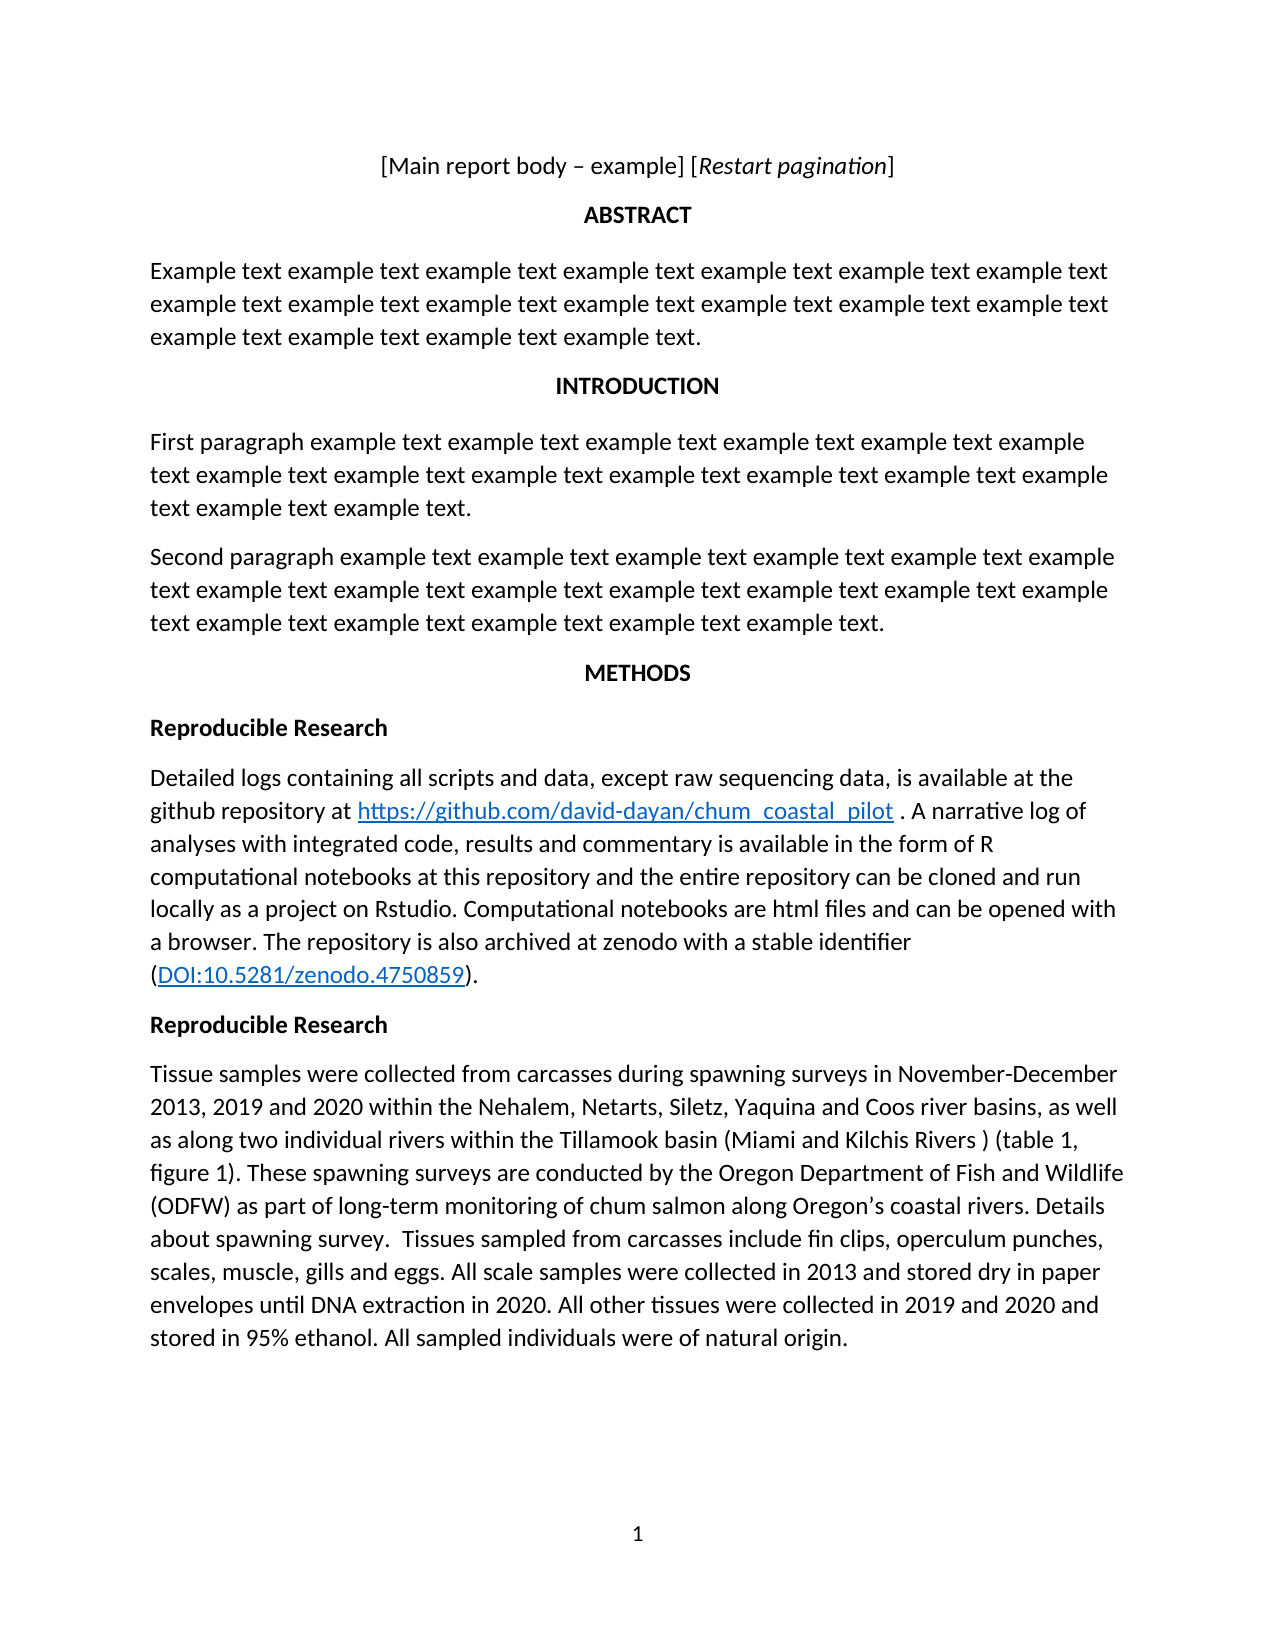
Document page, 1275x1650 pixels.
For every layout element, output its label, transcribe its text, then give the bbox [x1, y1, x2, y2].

subtitle INTRODUCTION [150, 371, 1125, 401]
text [Main report body – example] [Restart pagination] [150, 150, 1125, 181]
text Reproducible Research [150, 1009, 1125, 1039]
text Tissue samples were collected from carcasses during spawning surveys in November-December 2013, 2019 and 2020 within the Nehalem, Netarts, Siletz, Yaquina and Coos river basins, as well as along two individual rivers within the Tillamook basin (Miami and Kilchis Rivers ) (table 1, figure 1). These spawning surveys are conducted by the Oregon Department of Fish and Wildlife (ODFW) as part of long-term monitoring of chum salmon along Oregon’s coastal rivers. Details about spawning survey. Tissues sampled from carcasses include fin clips, operculum punches, scales, muscle, gills and eggs. All scale samples were collected in 2013 and stored dry in paper envelopes until DNA extraction in 2020. All other tissues were collected in 2019 and 2020 and stored in 95% ethanol. All sampled individuals were of natural origin. [150, 1059, 1125, 1352]
subtitle ABSTRACT [150, 199, 1125, 230]
text First paragraph example text example text example text example text example text example text example text example text example text example text example text example text example text example text example text. [150, 426, 1125, 522]
text Second paragraph example text example text example text example text example text example text example text example text example text example text example text example text example text example text example text example text example text example text. [150, 541, 1125, 638]
text Detailed logs containing all scripts and data, except raw sequencing data, is available at the github repository at https://github.com/david-dayan/chum_coastal_pilot . A narrative log of analyses with integrated code, results and commentary is available in the form of R computational notebooks at this repository and the entire repository can be cloned and run locally as a project on Rstudio. Computational notebooks are html files and can be opened with a browser. The repository is also archived at zenodo with a stable identifier (DOI:10.5281/zenodo.4750859). [150, 762, 1125, 990]
text Reproducible Research [150, 712, 1125, 743]
text Example text example text example text example text example text example text example text example text example text example text example text example text example text example text example text example text example text example text. [150, 255, 1125, 351]
subtitle METHODS [150, 657, 1125, 687]
